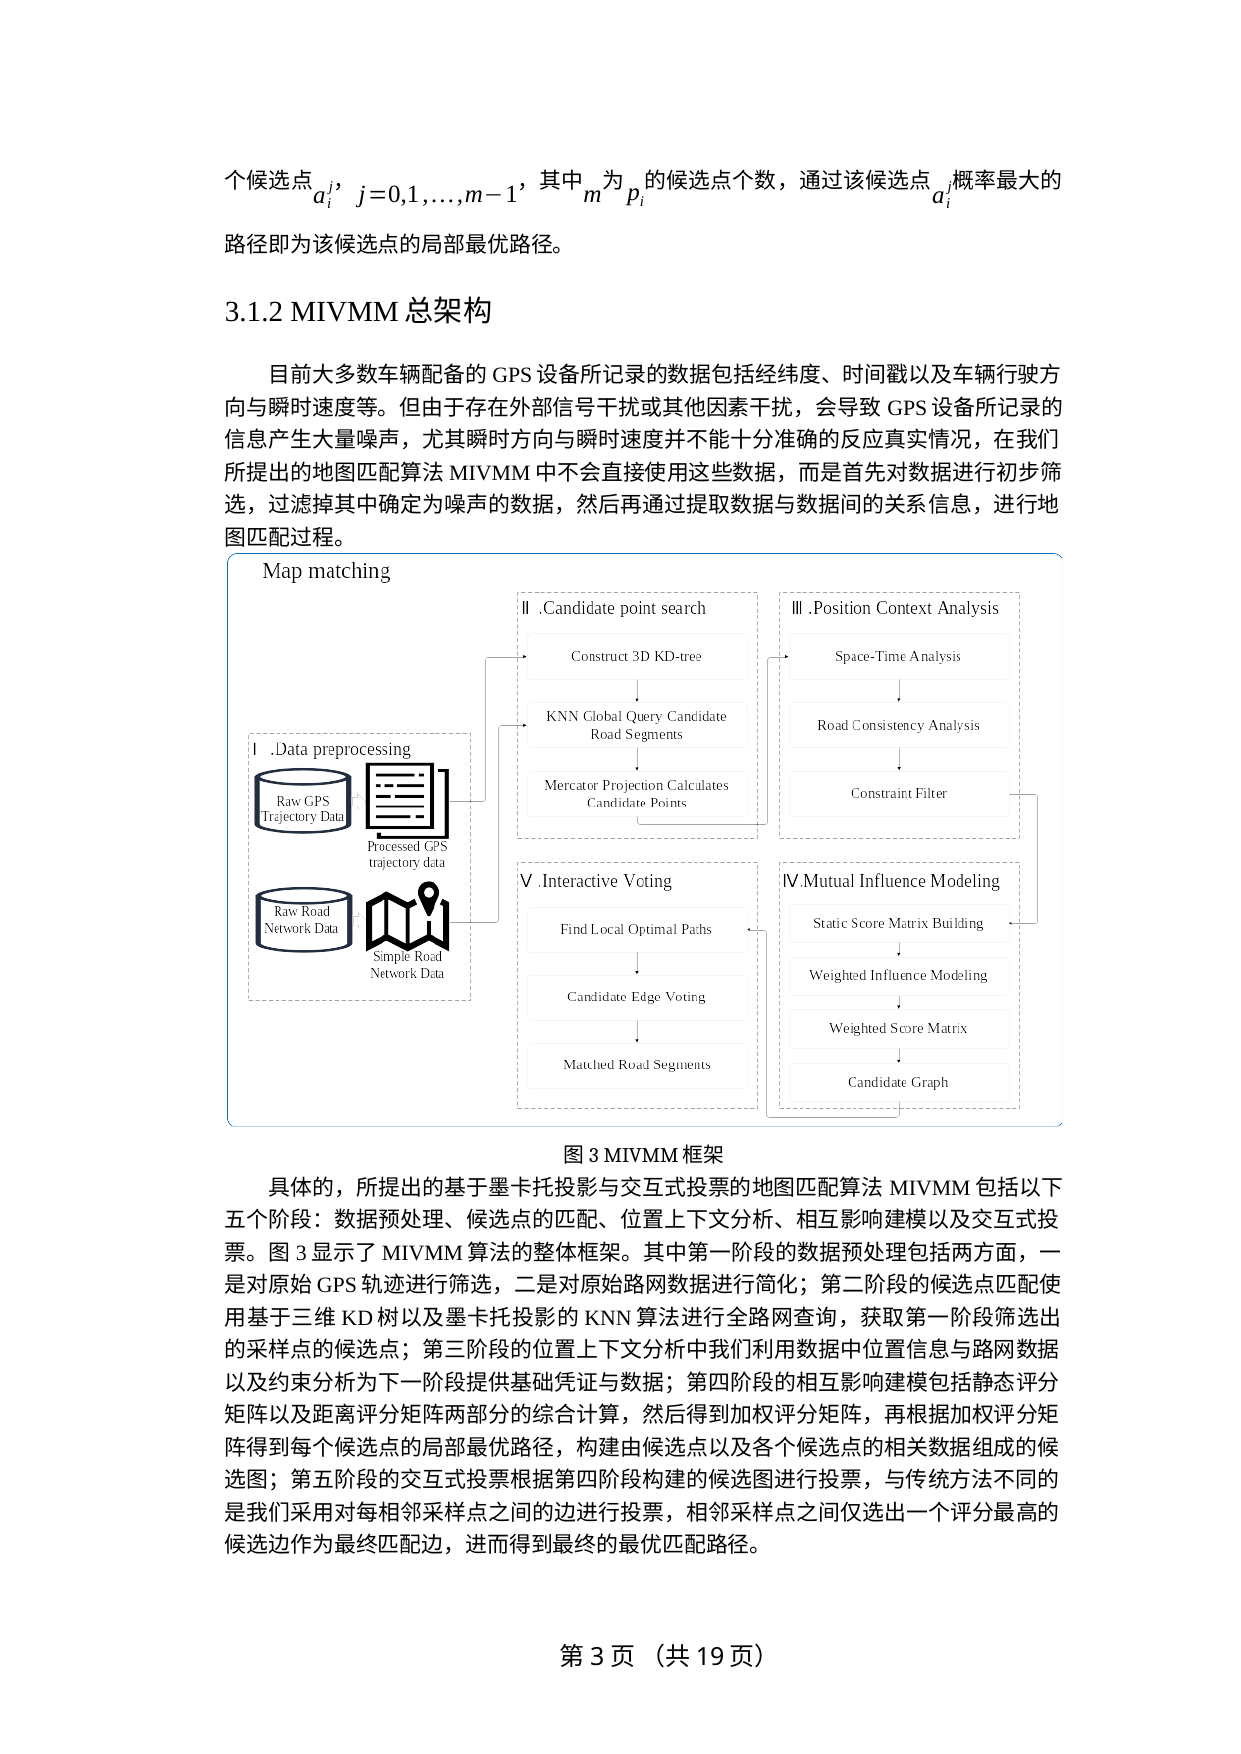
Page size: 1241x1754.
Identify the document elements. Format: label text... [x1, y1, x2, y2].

text 具体的，所提出的基于墨卡托投影与交互式投票的地图匹配算法MIVMM包括以下五个阶段：数据预处理、候选点的匹配、位置上下文分析、相互影响建模以及交互式投票。图 3显示了MIVMM算法的整体框架。其中第一阶段的数据预处理包括两方面，一是对原始GPS轨迹进行筛选，二是对原始路网数据进行简化；第二阶段的候选点匹配使用基于三维KD树以及墨卡托投影的KNN算法进行全路网查询，获取第一阶段筛选出的采样点的候选点；第三阶段的位置上下文分析中我们利用数据中位置信息与路网数据以及约束分析为下一阶段提供基础凭证与数据；第四阶段的相互影响建模包括静态评分矩阵以及距离评分矩阵两部分的综合计算，然后得到加权评分矩阵，再根据加权评分矩阵得到每个候选点的局部最优路径，构建由候选点以及各个候选点的相关数据组成的候选图；第五阶段的交互式投票根据第四阶段构建的候选图进行投票，与传统方法不同的是我们采用对每相邻采样点之间的边进行投票，相邻采样点之间仅选出一个评分最高的候选边作为最终匹配边，进而得到最终的最优匹配路径。 [224, 1169, 1063, 1559]
text 图 3 MIVMM框架 [224, 1137, 1063, 1169]
text 目前大多数车辆配备的GPS设备所记录的数据包括经纬度、时间戳以及车辆行驶方向与瞬时速度等。但由于存在外部信号干扰或其他因素干扰，会导致GPS设备所记录的信息产生大量噪声，尤其瞬时方向与瞬时速度并不能十分准确的反应真实情况，在我们所提出的地图匹配算法MIVMM中不会直接使用这些数据，而是首先对数据进行初步筛选，过滤掉其中确定为噪声的数据，然后再通过提取数据与数据间的关系信息，进行地图匹配过程。 [224, 357, 1063, 552]
subtitle MIVMM总架构 [224, 276, 1063, 341]
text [224, 162, 1063, 259]
